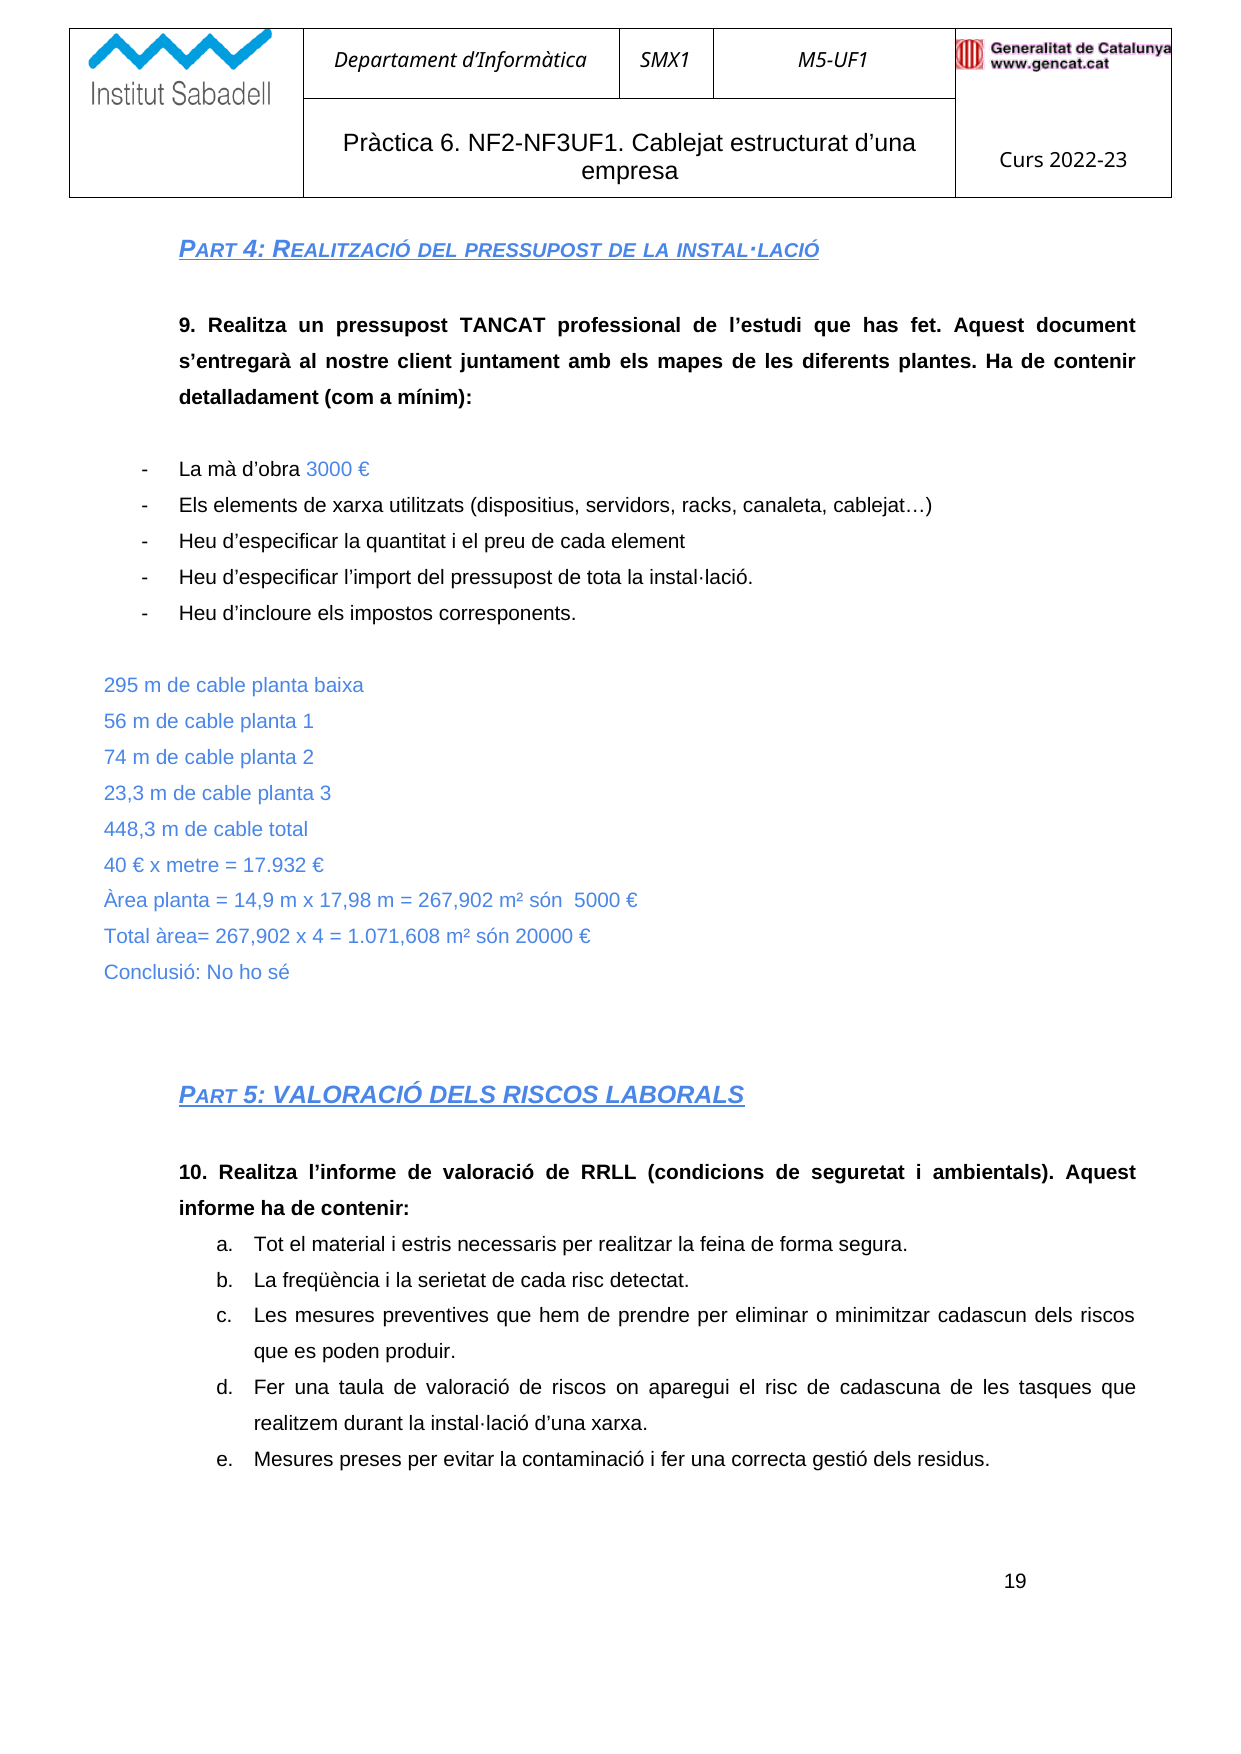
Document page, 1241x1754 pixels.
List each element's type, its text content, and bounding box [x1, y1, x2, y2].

text Total àrea= 267,902 x 4 = 1.071,608 m² són 20000 € [103, 924, 1137, 948]
text Àrea planta = 14,9 m x 17,98 m = 267,902 m² són 5000 € [103, 888, 1137, 912]
text 40 € x metre = 17.932 € [103, 852, 1137, 876]
text 9. Realitza un pressupost TANCAT professional de l’estudi que has fet. Aquest document s’entregarà al nostre client juntament amb els mapes de les diferents plantes. Ha de contenir detalladament (com a mínim): [178, 313, 1137, 409]
text 56 m de cable planta 1 [103, 709, 1137, 733]
list La freqüència i la serietat de cada risc detectat. [216, 1267, 1137, 1291]
list Mesures preses per evitar la contaminació i fer una correcta gestió dels residus. [216, 1447, 1137, 1471]
list Els elements de xarxa utilitzats (dispositius, servidors, racks, canaleta, cablejat…) [141, 493, 1137, 517]
text 295 m de cable planta baixa [103, 673, 1137, 697]
picture [956, 39, 1171, 72]
picture [88, 29, 263, 59]
text 10. Realitza l’informe de valoració de RRLL (condicions de seguretat i ambientals). Aquest informe ha de contenir: [178, 1159, 1137, 1219]
list Heu d’incloure els impostos corresponents. [141, 601, 1137, 625]
list Fer una taula de valoració de riscos on aparegui el risc de cadascuna de les tasques que realitzem durant la instal·lació d’una xarxa. [216, 1375, 1137, 1435]
list Les mesures preventives que hem de prendre per eliminar o minimitzar cadascun dels riscos que es poden produir. [216, 1303, 1137, 1363]
text 448,3 m de cable total [103, 816, 1137, 840]
picture [88, 39, 272, 112]
list Tot el material i estris necessaris per realitzar la feina de forma segura. [216, 1231, 1137, 1255]
list La mà d’obra 3000 € [141, 457, 1137, 481]
text Conclusió: No ho sé [103, 960, 1137, 984]
subtitle Part 5: VALORACIÓ DELS RISCOS LABORALS [103, 1081, 1137, 1109]
list Heu d’especificar la quantitat i el preu de cada element [141, 529, 1137, 553]
text 23,3 m de cable planta 3 [103, 781, 1137, 804]
subtitle Part 4: Realització del pressupost de la instal·lació [178, 234, 1137, 263]
list Heu d’especificar l’import del pressupost de tota la instal·lació. [141, 565, 1137, 589]
text 74 m de cable planta 2 [103, 744, 1137, 768]
